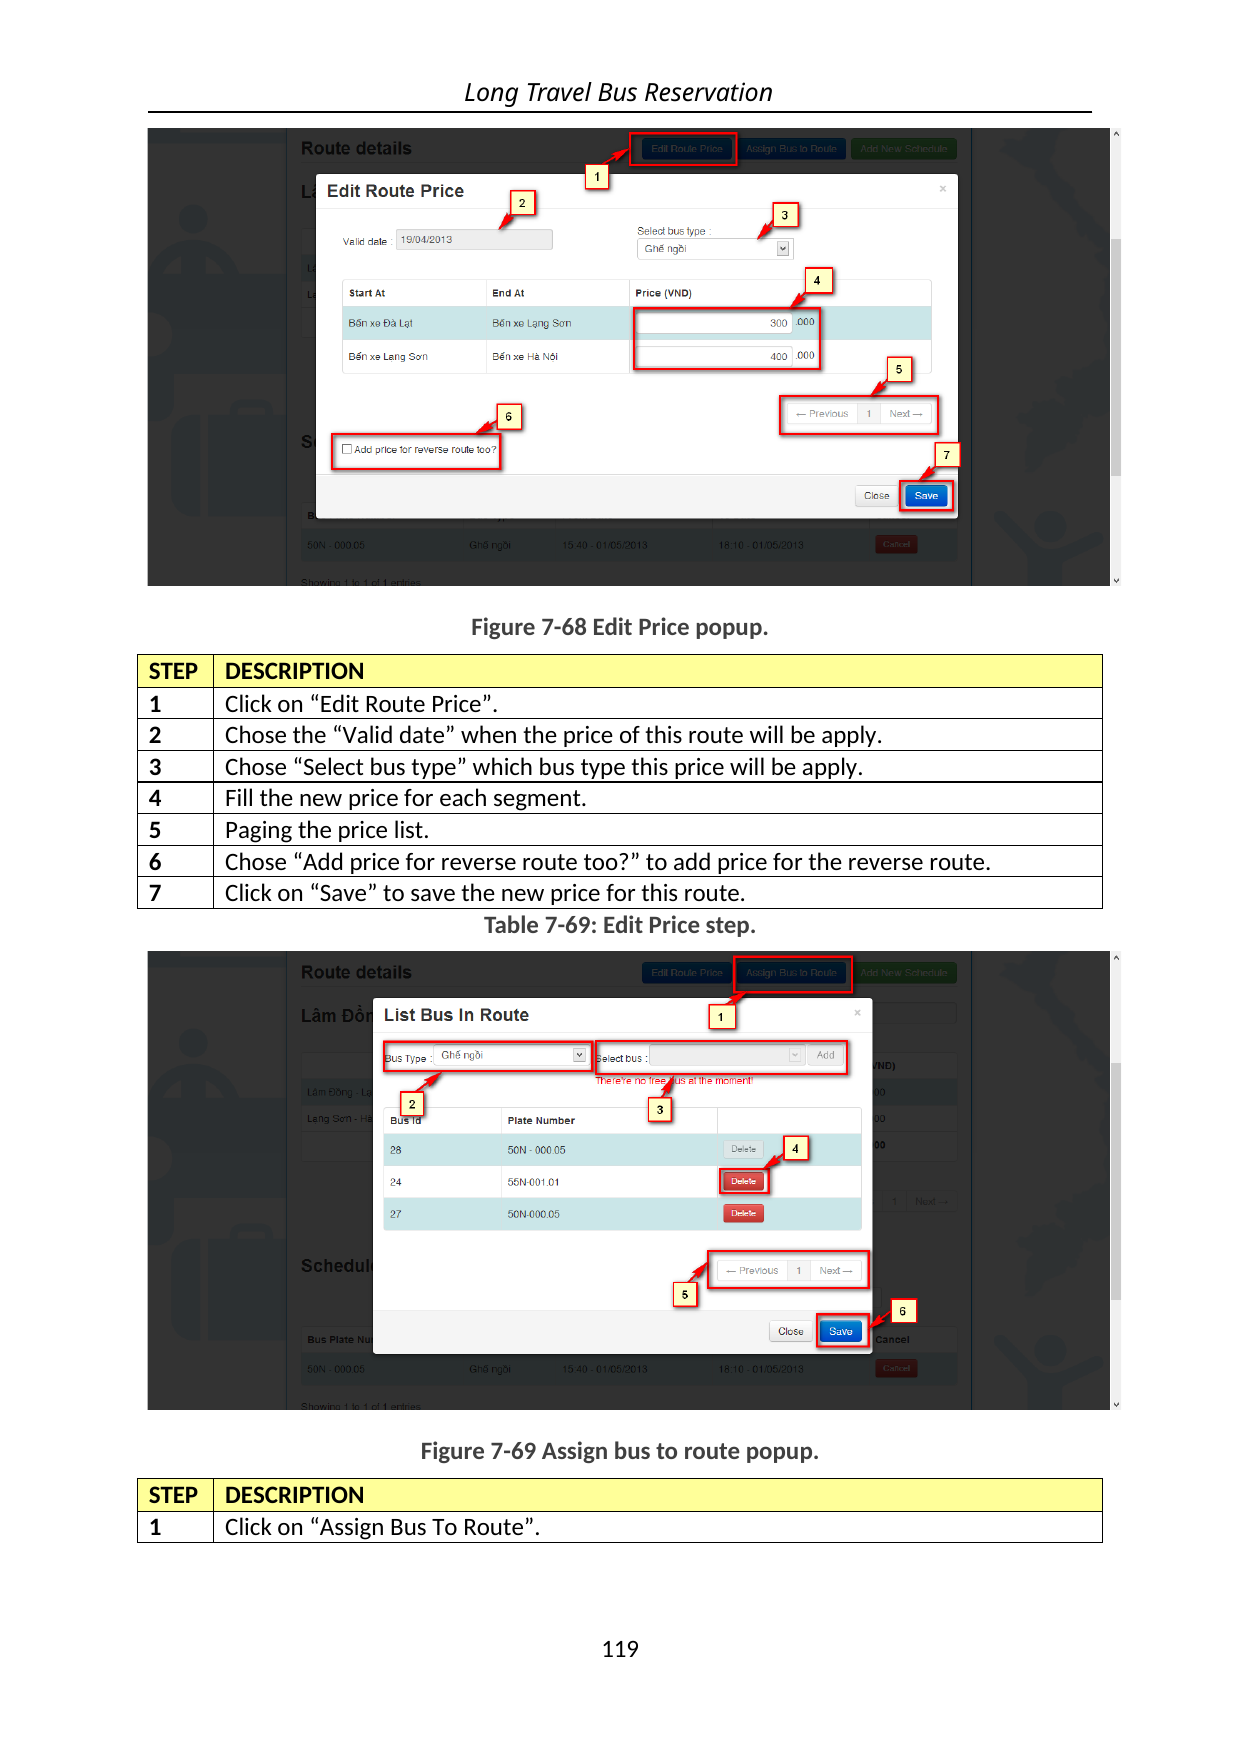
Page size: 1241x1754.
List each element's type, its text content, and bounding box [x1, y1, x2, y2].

table_cell 3 [138, 751, 213, 781]
table_cell 5 [138, 814, 213, 844]
table_cell Paging the price list. [214, 814, 1102, 844]
table_cell 1 [138, 1512, 213, 1542]
table_cell 2 [138, 719, 213, 750]
table_cell Fill the new price for each segment. [214, 783, 1102, 813]
table_header STEP [138, 655, 213, 687]
table_cell 6 [138, 846, 213, 876]
table_cell 4 [138, 783, 213, 813]
picture [147, 128, 1122, 586]
table_header DESCRIPTION [214, 1479, 1102, 1511]
table_cell Click on “Edit Route Price”. [214, 688, 1102, 718]
table_cell 1 [138, 688, 213, 718]
picture [147, 951, 1122, 1410]
table_header STEP [138, 1479, 213, 1511]
table_cell Chose the “Valid date” when the price of this route will be apply. [214, 719, 1102, 750]
table_cell Chose “Add price for reverse route too?” to add price for the reverse route. [214, 846, 1102, 876]
table_cell Chose “Select bus type” which bus type this price will be apply. [214, 751, 1102, 781]
table_header DESCRIPTION [214, 655, 1102, 687]
table_cell Click on “Assign Bus To Route”. [214, 1512, 1102, 1542]
table_cell 7 [138, 877, 213, 908]
table_cell Click on “Save” to save the new price for this route. [214, 877, 1102, 908]
